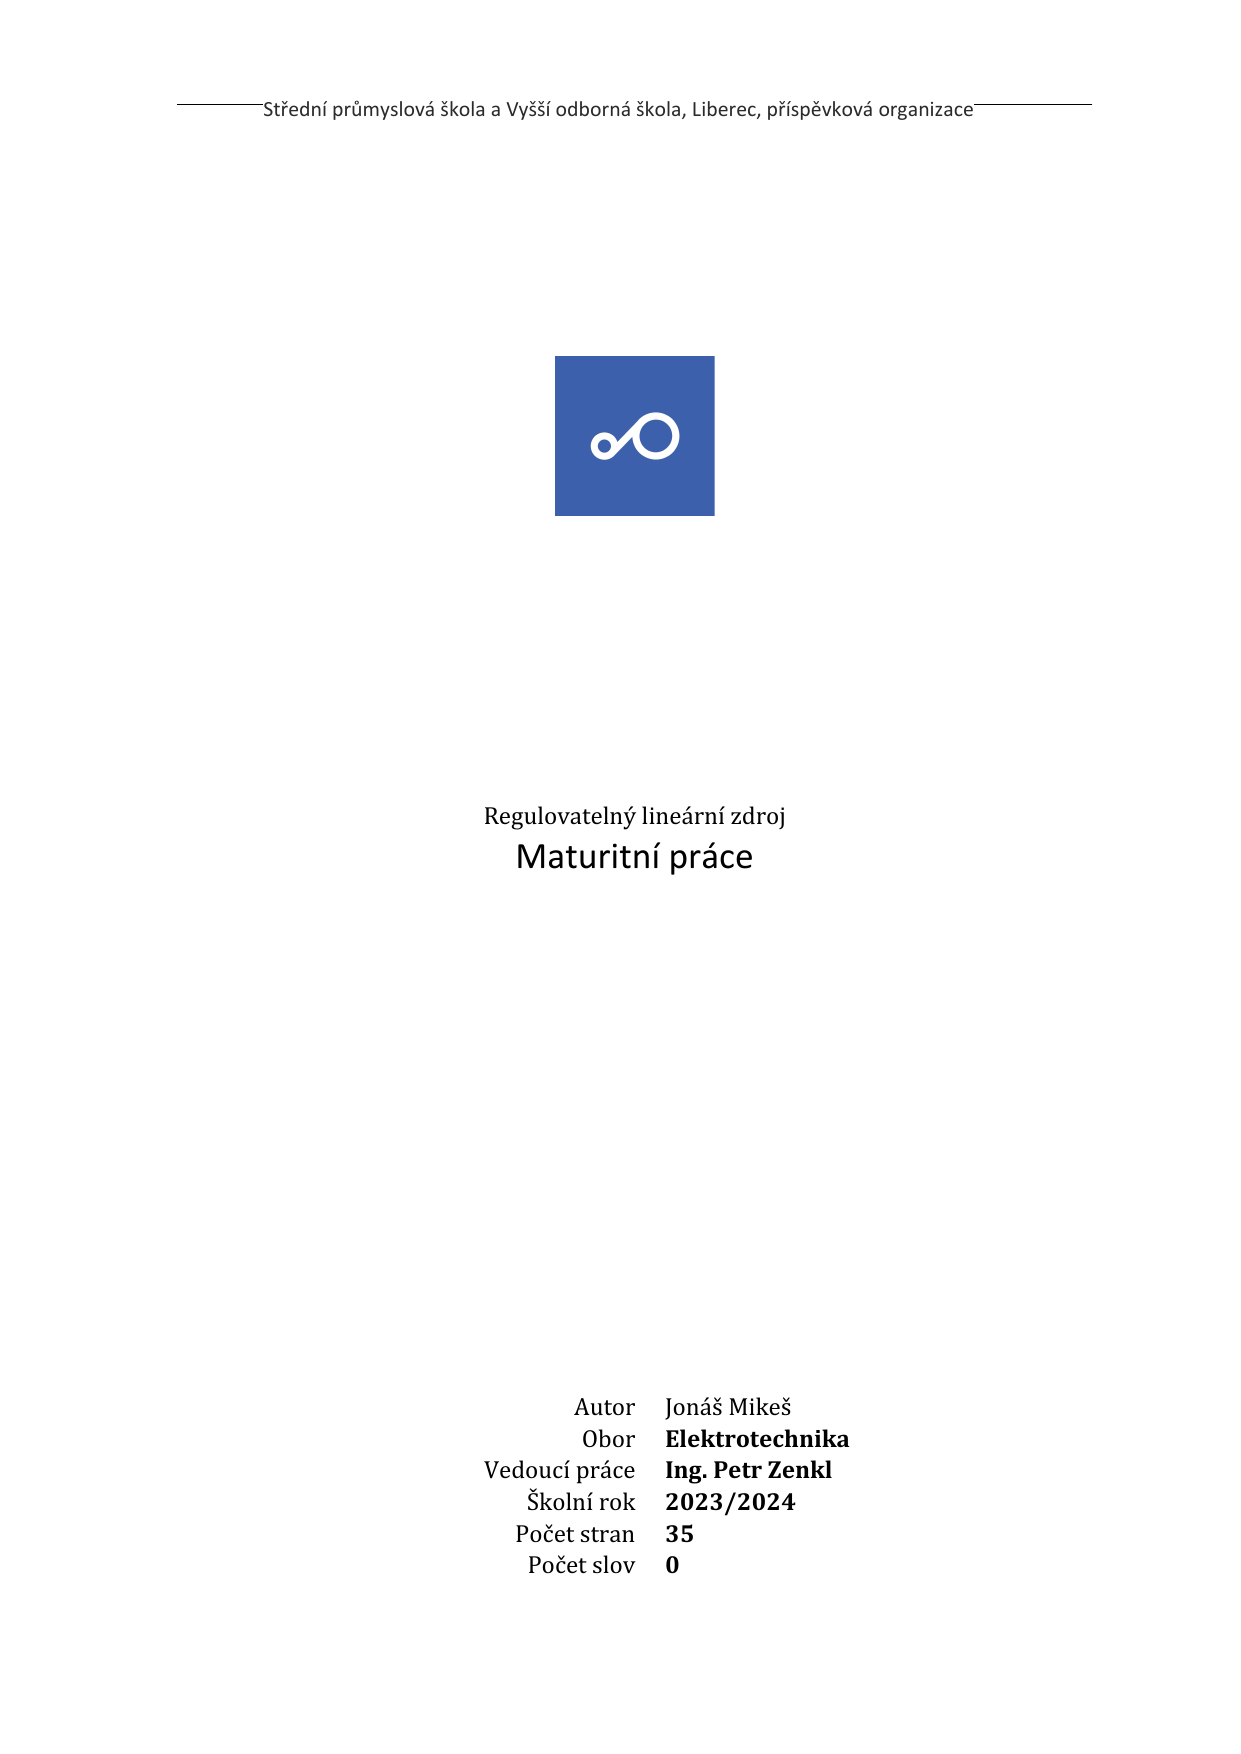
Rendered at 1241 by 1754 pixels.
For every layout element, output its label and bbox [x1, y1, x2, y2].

picture [555, 356, 715, 516]
